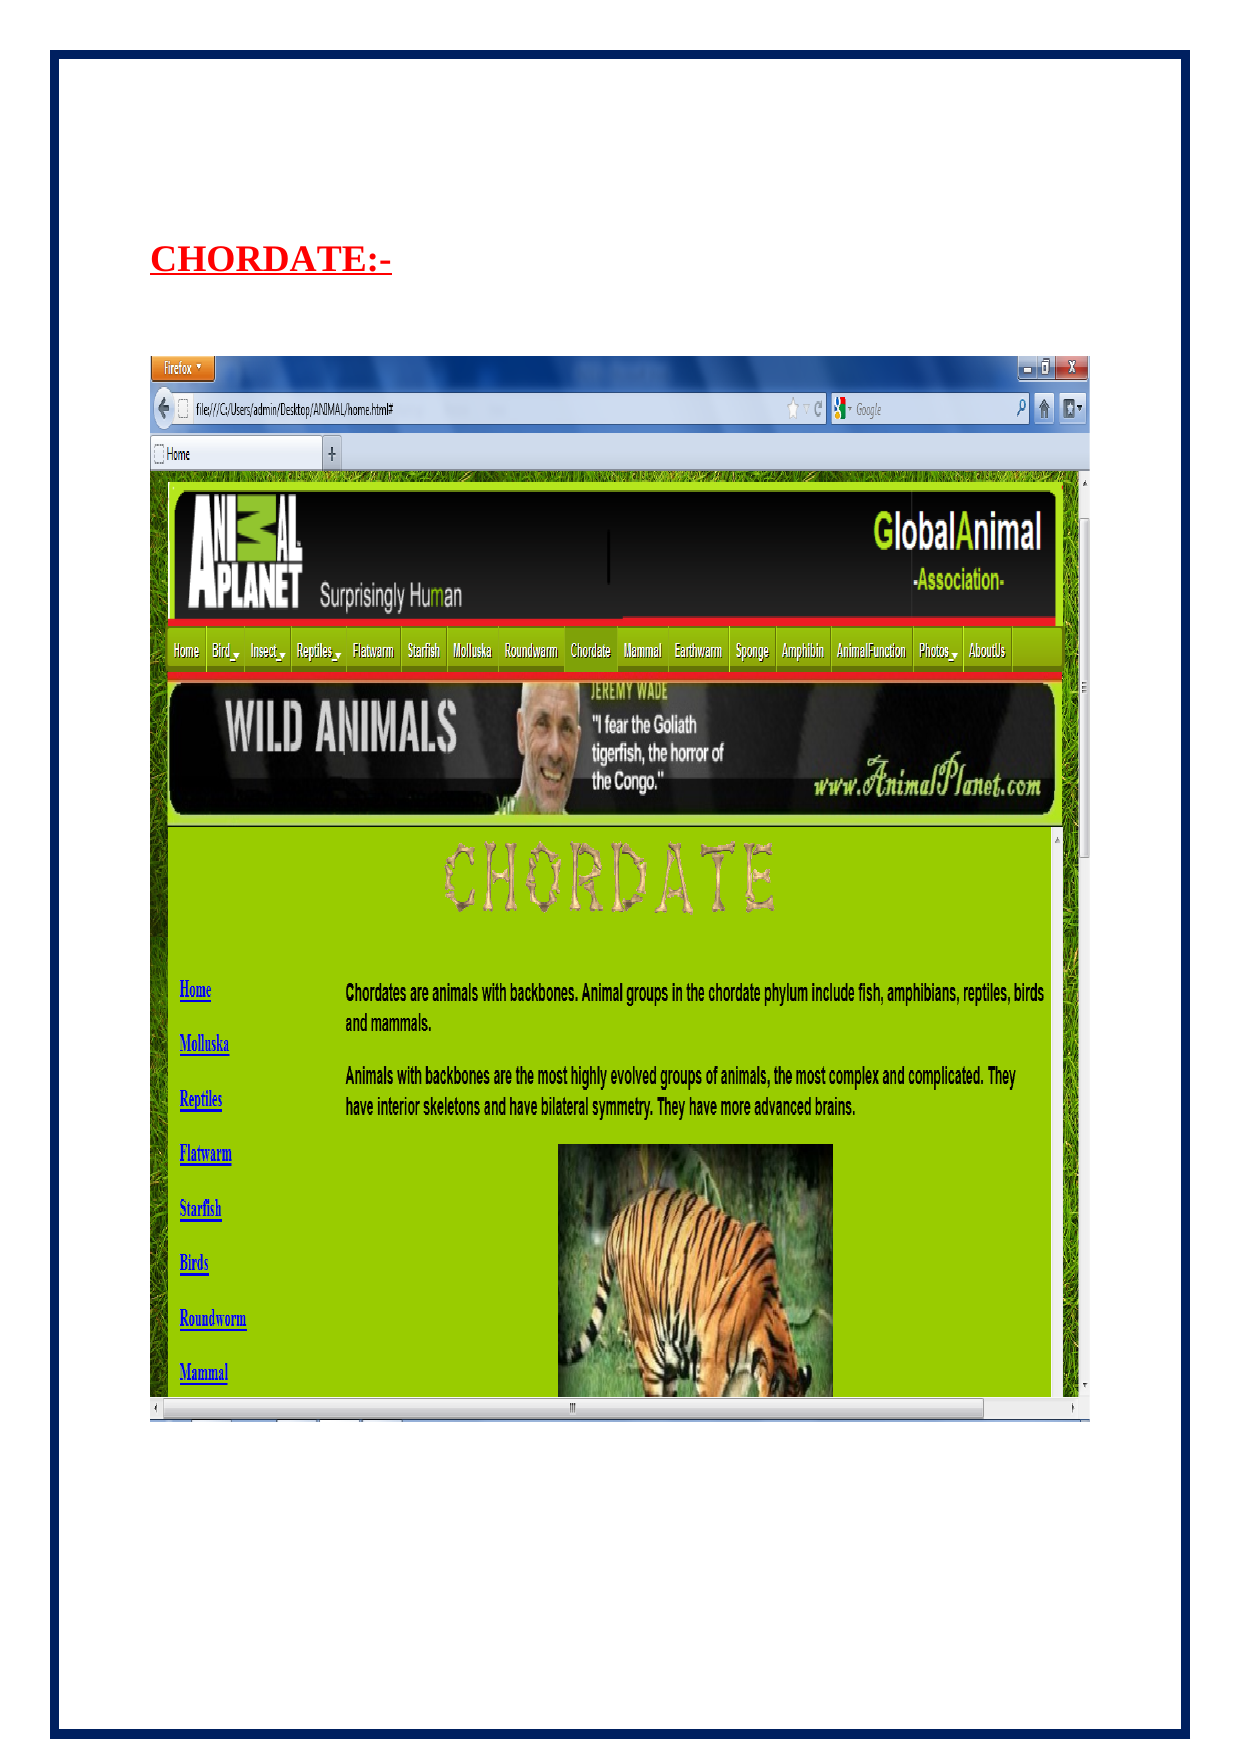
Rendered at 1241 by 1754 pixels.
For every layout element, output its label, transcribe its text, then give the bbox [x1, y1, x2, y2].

picture [150, 356, 1090, 1422]
text CHORDATE:- [150, 236, 1090, 279]
